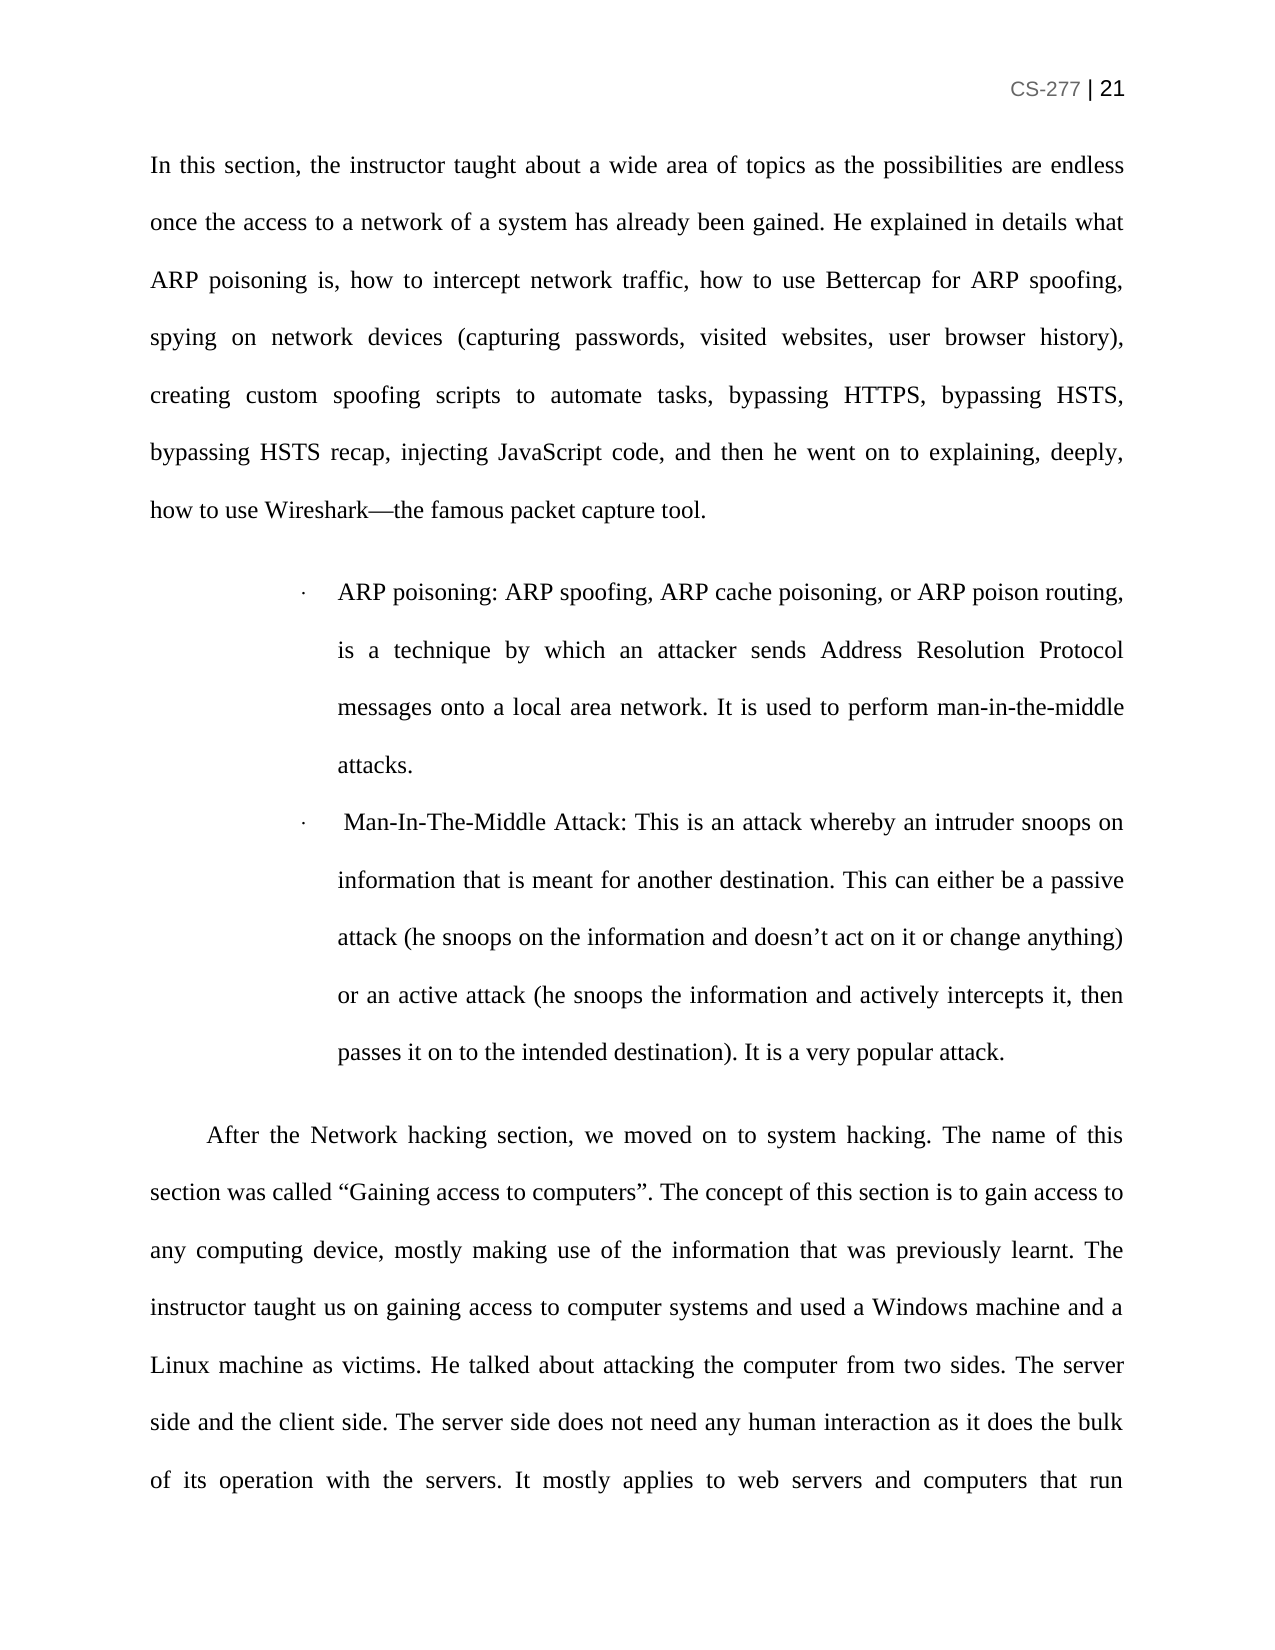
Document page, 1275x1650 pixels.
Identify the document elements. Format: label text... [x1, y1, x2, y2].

text · ARP poisoning: ARP spoofing, ARP cache poisoning, or ARP poison routing, is a technique by which an attacker sends Address Resolution Protocol messages onto a local area network. It is used to perform man-in-the-middle attacks. [300, 577, 1125, 779]
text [150, 1120, 1125, 1494]
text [150, 150, 1125, 524]
text · Man-In-The-Middle Attack: This is an attack whereby an intruder snoops on information that is meant for another destination. This can either be a passive attack (he snoops on the information and doesn’t act on it or change anything) or an active attack (he snoops the information and actively intercepts it, then passes it on to the intended destination). It is a very popular attack. [300, 807, 1125, 1066]
